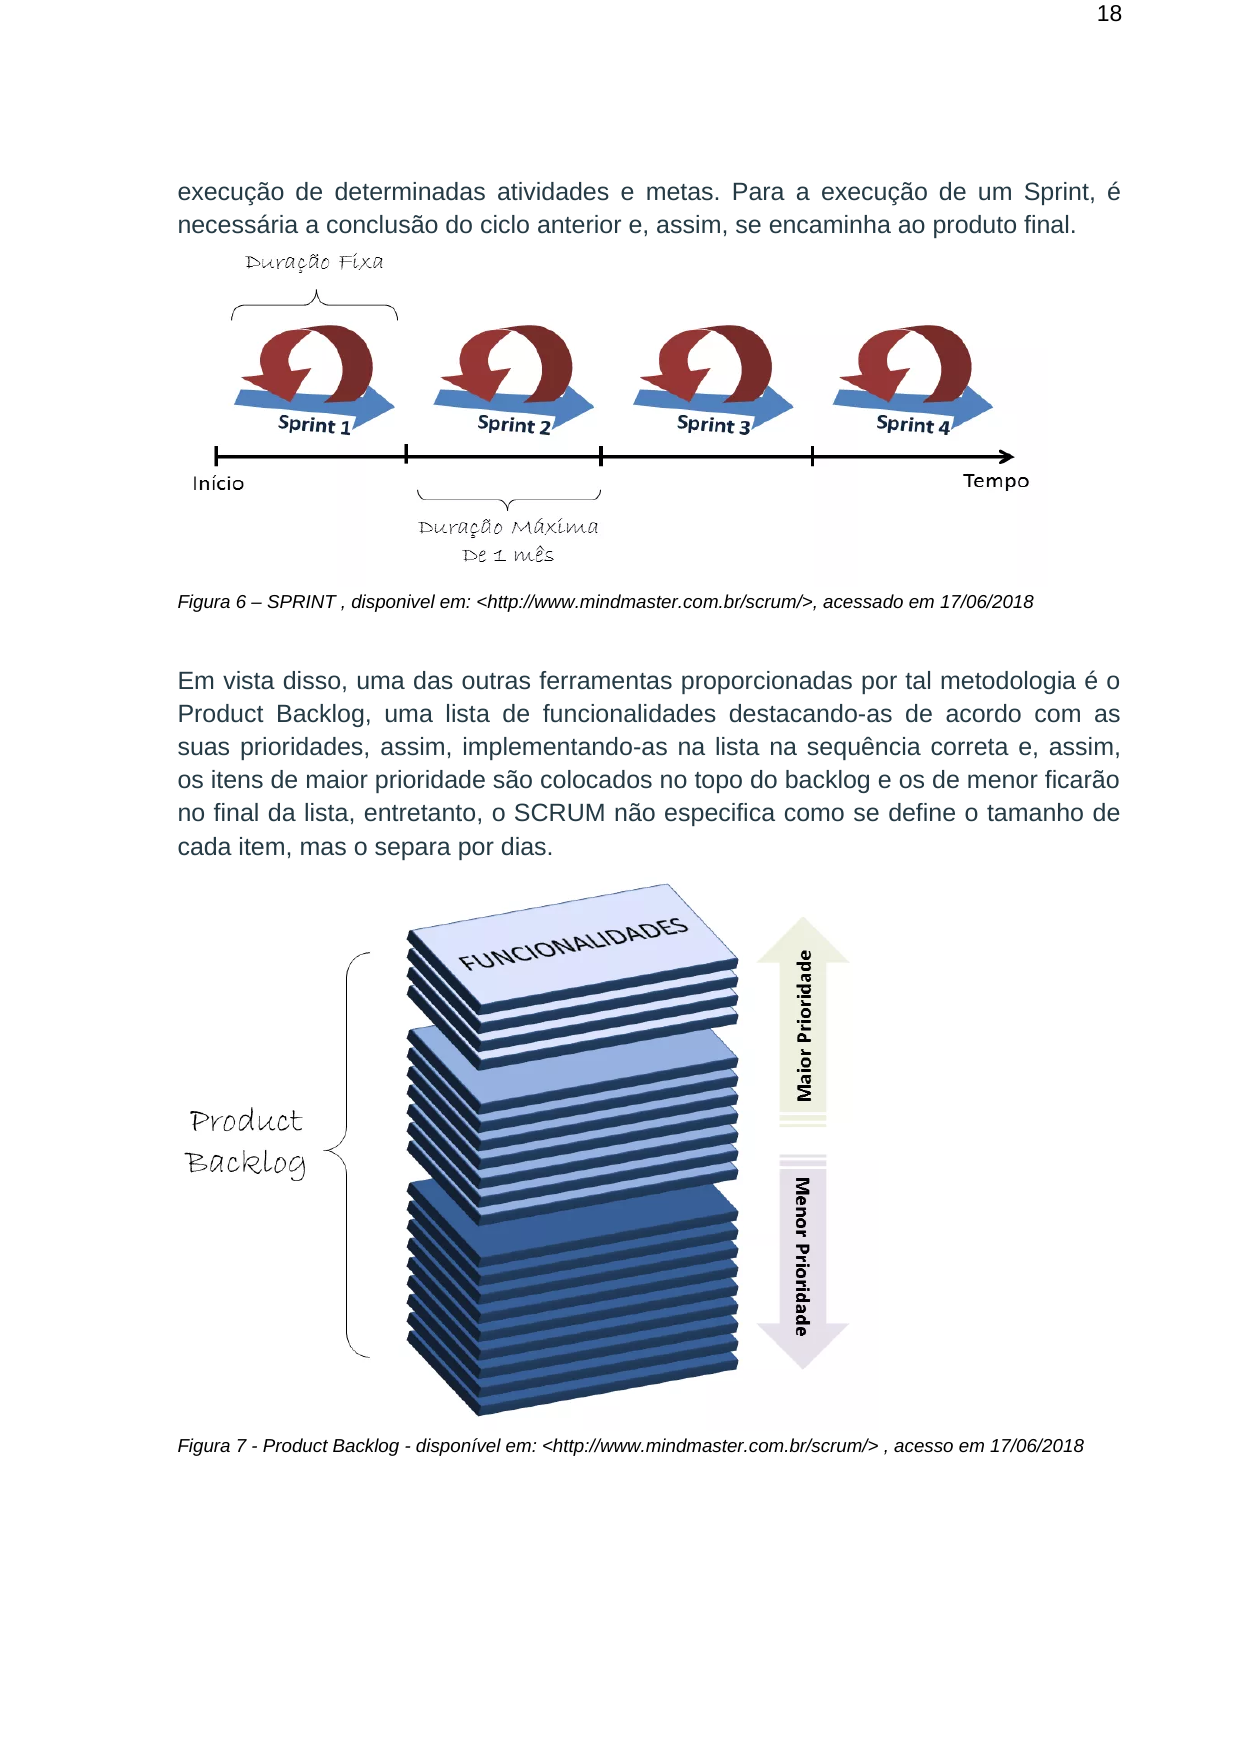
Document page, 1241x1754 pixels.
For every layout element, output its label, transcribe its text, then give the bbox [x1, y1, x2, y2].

text Em vista disso, uma das outras ferramentas proporcionadas por tal metodologia é o Product Backlog, uma lista de funcionalidades destacando-as de acordo com as suas prioridades, assim, implementando-as na lista na sequência correta e, assim, os itens de maior prioridade são colocados no topo do backlog e os de menor ficarão no final da lista, entretanto, o SCRUM não especifica como se define o tamanho de cada item, mas o separa por dias. [177, 666, 1122, 860]
text Figura 7 - Product Backlog - disponível em: <http://www.mindmaster.com.br/scrum/> , acesso em 17/06/2018 [177, 1434, 1122, 1456]
text Figura 6 – SPRINT , disponivel em: <http://www.mindmaster.com.br/scrum/>, acessado em 17/06/2018 [177, 591, 1122, 612]
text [177, 177, 1122, 239]
picture [177, 243, 1048, 587]
picture [177, 864, 879, 1431]
